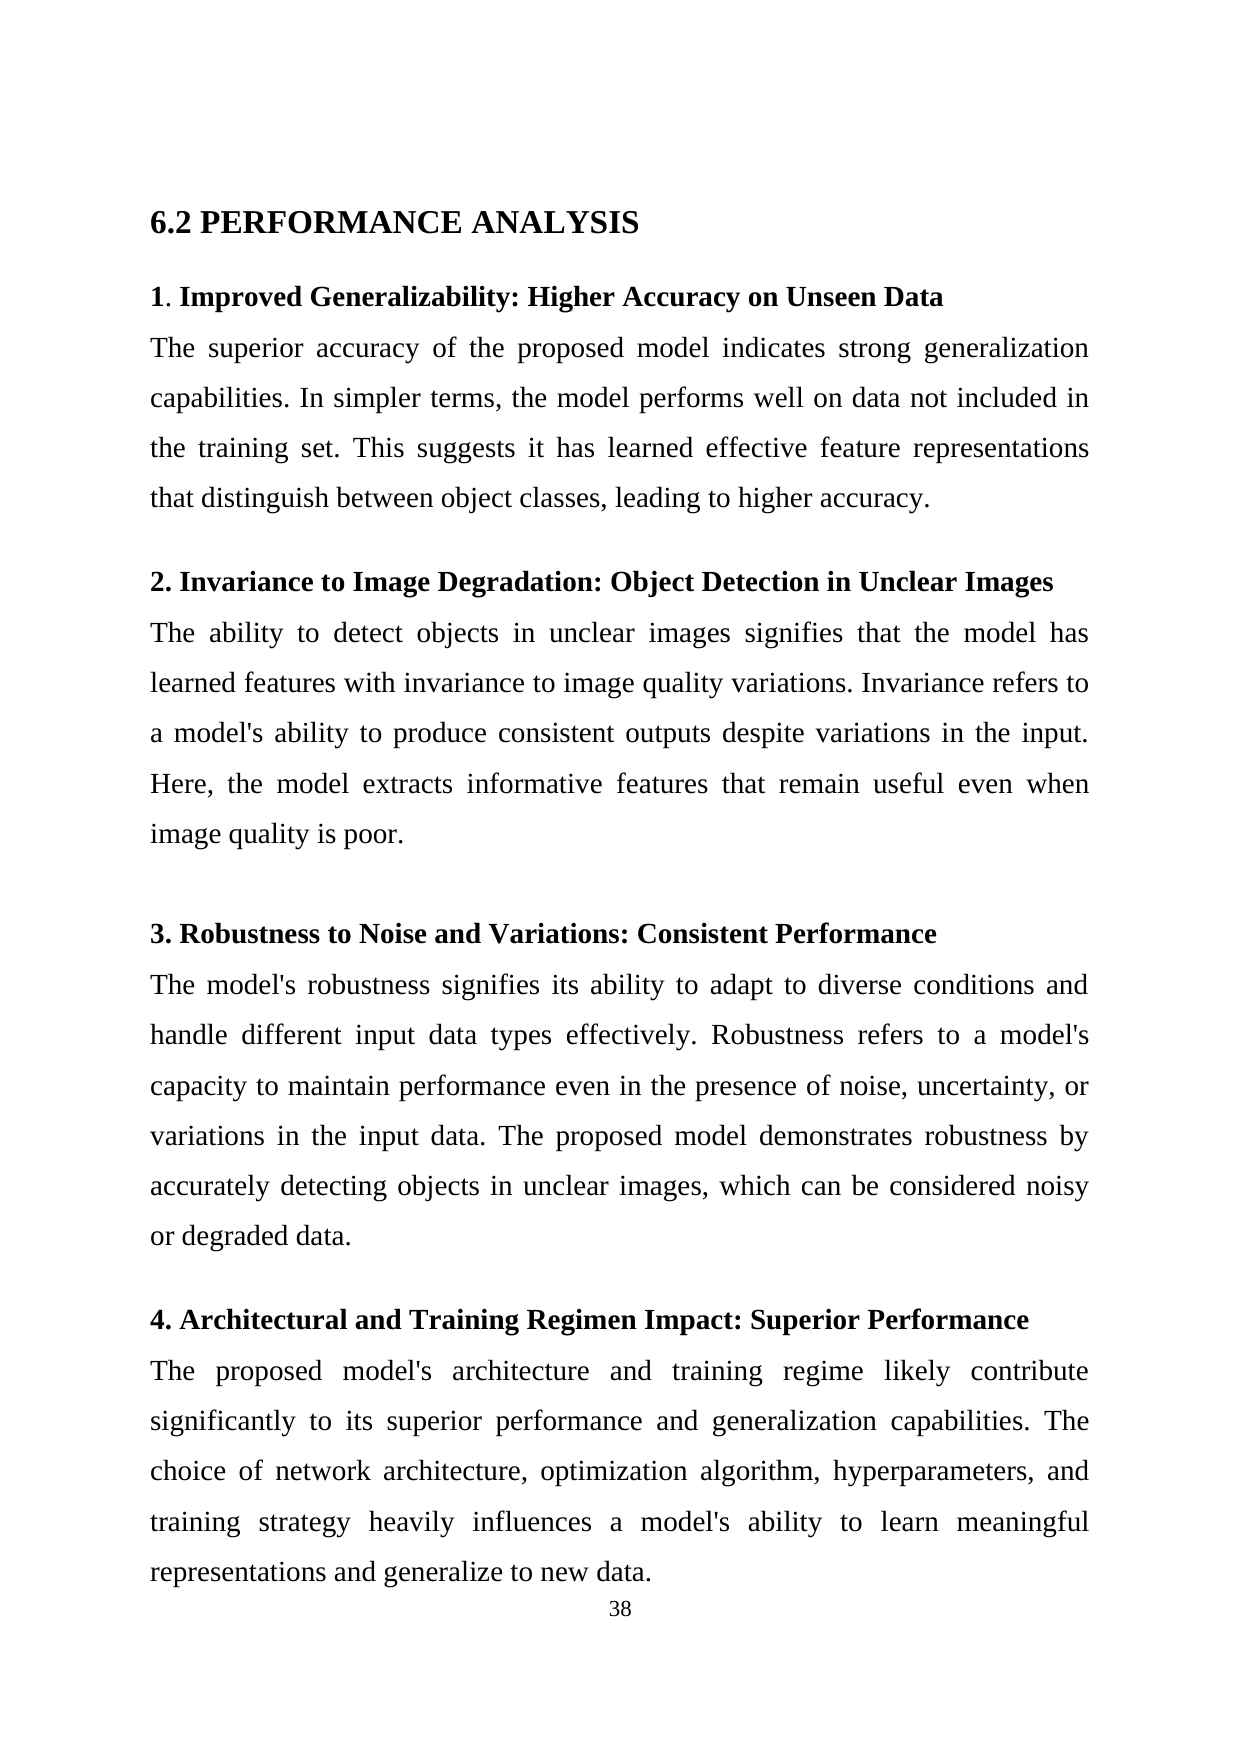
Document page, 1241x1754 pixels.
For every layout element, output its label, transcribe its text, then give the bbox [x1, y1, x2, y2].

text 3. Robustness to Noise and Variations: Consistent Performance [150, 917, 1090, 950]
text 1. Improved Generalizability: Higher Accuracy on Unseen Data [150, 279, 1090, 313]
text The proposed model's architecture and training regime likely contribute significantly to its superior performance and generalization capabilities. The choice of network architecture, optimization algorithm, hyperparameters, and training strategy heavily influences a model's ability to learn meaningful representations and generalize to new data. [150, 1353, 1090, 1587]
text 4. Architectural and Training Regimen Impact: Superior Performance [150, 1302, 1090, 1336]
text The superior accuracy of the proposed model indicates strong generalization capabilities. In simpler terms, the model performs well on data not included in the training set. This suggests it has learned effective feature representations that distinguish between object classes, leading to higher accuracy. [150, 330, 1090, 514]
text 6.2 PERFORMANCE ANALYSIS [150, 203, 1090, 241]
text The ability to detect objects in unclear images signifies that the model has learned features with invariance to image quality variations. Invariance refers to a model's ability to produce consistent outputs despite variations in the input. Here, the model extracts informative features that remain useful even when image quality is poor. [150, 615, 1090, 849]
text The model's robustness signifies its ability to adapt to diverse conditions and handle different input data types effectively. Robustness refers to a model's capacity to maintain performance even in the presence of noise, uncertainty, or variations in the input data. The proposed model demonstrates robustness by accurately detecting objects in unclear images, which can be considered noisy or degraded data. [150, 967, 1090, 1252]
text 2. Invariance to Image Degradation: Object Detection in Unclear Images [150, 564, 1090, 598]
